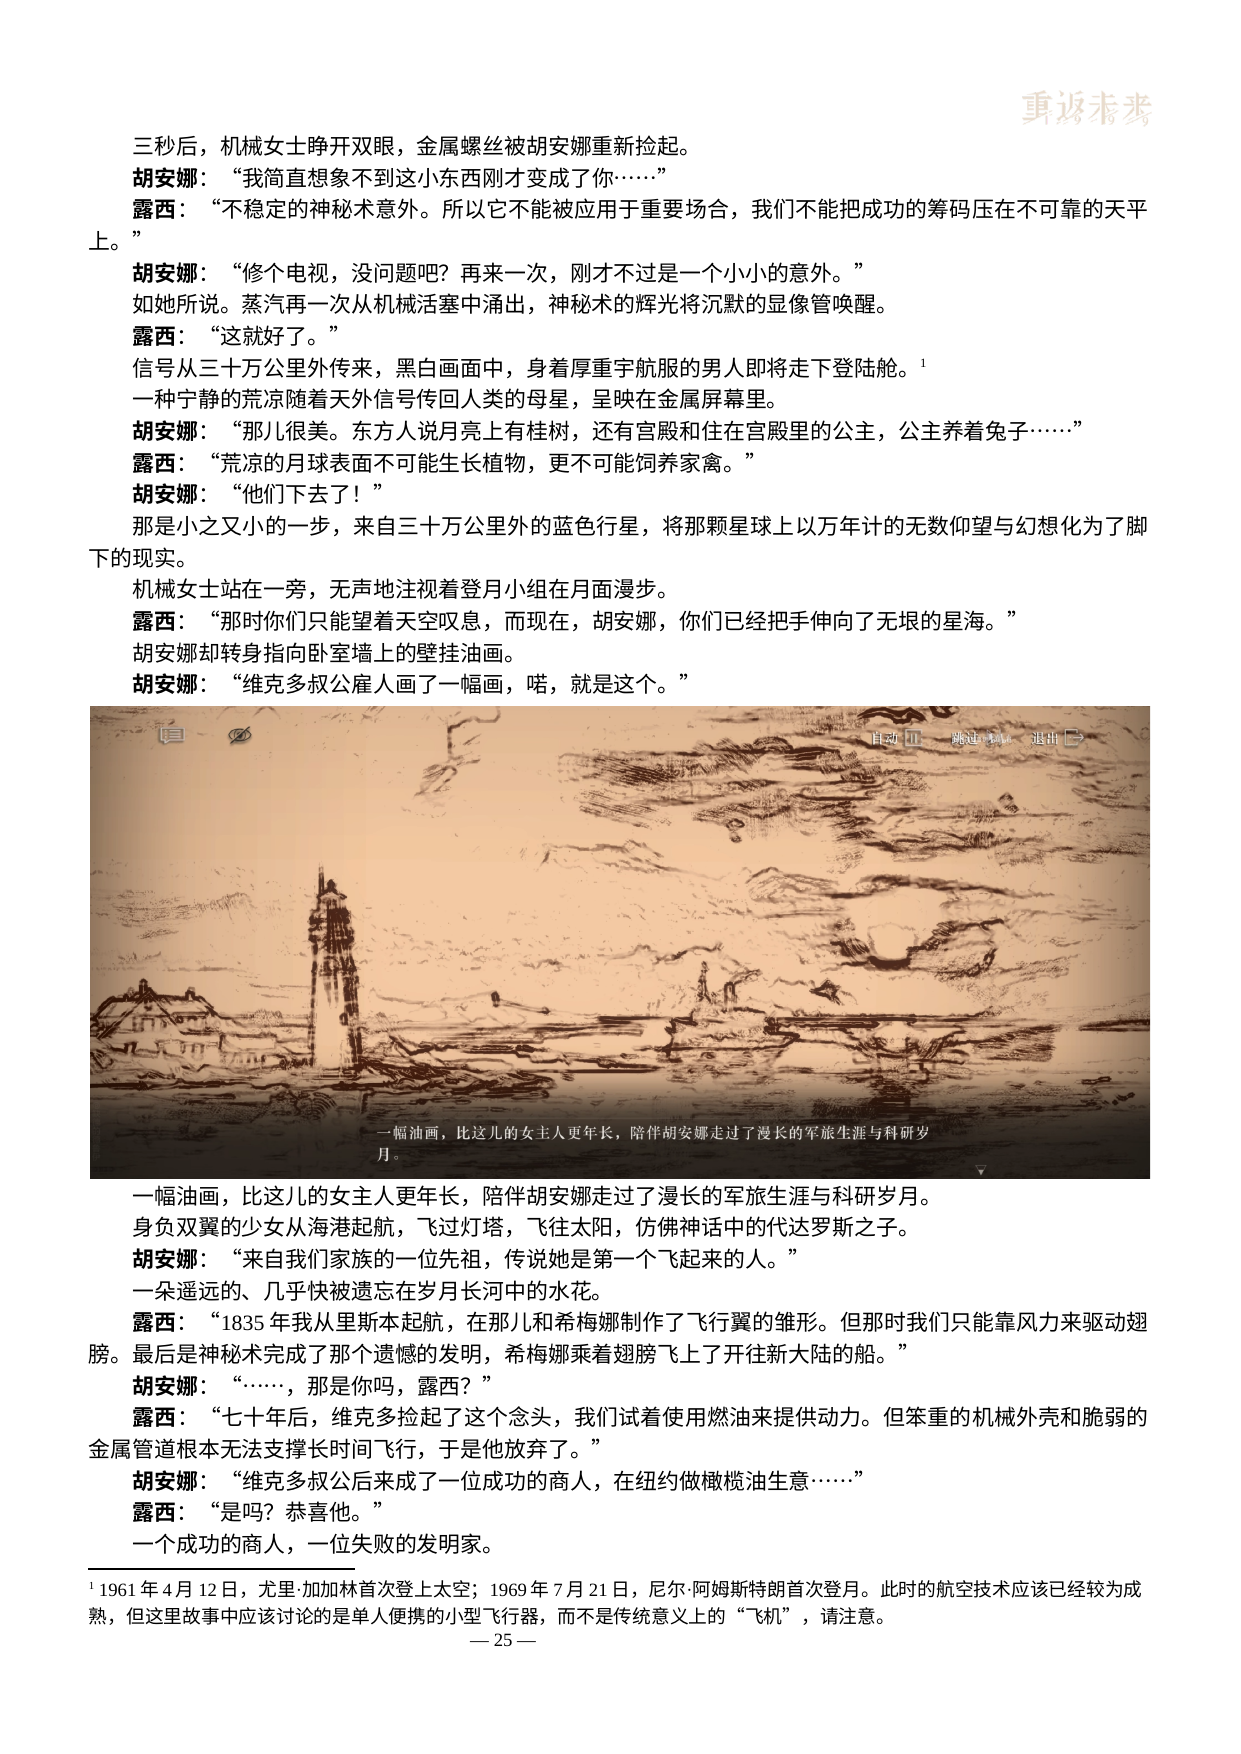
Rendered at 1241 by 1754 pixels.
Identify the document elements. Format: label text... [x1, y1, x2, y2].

text 露西：“1835年我从里斯本起航，在那儿和希梅娜制作了飞行翼的雏形。但那时我们只能靠风力来驱动翅膀。最后是神秘术完成了那个遗憾的发明，希梅娜乘着翅膀飞上了开往新大陆的船。” [88, 1305, 1152, 1369]
text 胡安娜：“他们下去了！” [88, 477, 1152, 509]
text 信号从三十万公里外传来，黑白画面中，身着厚重宇航服的男人即将走下登陆舱。 [88, 351, 1152, 382]
text 胡安娜：“维克多叔公雇人画了一幅画，喏，就是这个。” [88, 667, 1152, 699]
text 机械女士站在一旁，无声地注视着登月小组在月面漫步。 [88, 572, 1152, 604]
text 如她所说。蒸汽再一次从机械活塞中涌出，神秘术的辉光将沉默的显像管唤醒。 [88, 287, 1152, 319]
text 露西：“这就好了。” [88, 319, 1152, 351]
text 胡安娜：“我简直想象不到这小东西刚才变成了你……” [88, 161, 1152, 192]
text 那是小之又小的一步，来自三十万公里外的蓝色行星，将那颗星球上以万年计的无数仰望与幻想化为了脚下的现实。 [88, 509, 1152, 572]
text 胡安娜：“那儿很美。东方人说月亮上有桂树，还有宫殿和住在宫殿里的公主，公主养着兔子……” [88, 414, 1152, 446]
text 露西：“七十年后，维克多捡起了这个念头，我们试着使用燃油来提供动力。但笨重的机械外壳和脆弱的金属管道根本无法支撑长时间飞行，于是他放弃了。” [88, 1400, 1152, 1464]
text 露西：“荒凉的月球表面不可能生长植物，更不可能饲养家禽。” [88, 446, 1152, 477]
text 胡安娜：“……，那是你吗，露西？” [88, 1369, 1152, 1400]
text 一个成功的商人，一位失败的发明家。 [88, 1527, 1152, 1559]
text 一朵遥远的、几乎快被遗忘在岁月长河中的水花。 [88, 1274, 1152, 1305]
text 露西：“是吗？恭喜他。” [88, 1495, 1152, 1527]
text 胡安娜：“修个电视，没问题吧？再来一次，刚才不过是一个小小的意外。” [88, 256, 1152, 287]
picture [90, 706, 1151, 1179]
text 胡安娜：“维克多叔公后来成了一位成功的商人，在纽约做橄榄油生意……” [88, 1464, 1152, 1495]
text 胡安娜：“来自我们家族的一位先祖，传说她是第一个飞起来的人。” [88, 1242, 1152, 1274]
text 露西：“那时你们只能望着天空叹息，而现在，胡安娜，你们已经把手伸向了无垠的星海。” [88, 604, 1152, 636]
text 胡安娜却转身指向卧室墙上的壁挂油画。 [88, 636, 1152, 667]
text 露西：“不稳定的神秘术意外。所以它不能被应用于重要场合，我们不能把成功的筹码压在不可靠的天平上。” [88, 192, 1152, 256]
text 一种宁静的荒凉随着天外信号传回人类的母星，呈映在金属屏幕里。 [88, 382, 1152, 414]
picture [1022, 90, 1152, 127]
text 三秒后，机械女士睁开双眼，金属螺丝被胡安娜重新捡起。 [88, 129, 1152, 161]
text 身负双翼的少女从海港起航，飞过灯塔，飞往太阳，仿佛神话中的代达罗斯之子。 [88, 1210, 1152, 1242]
